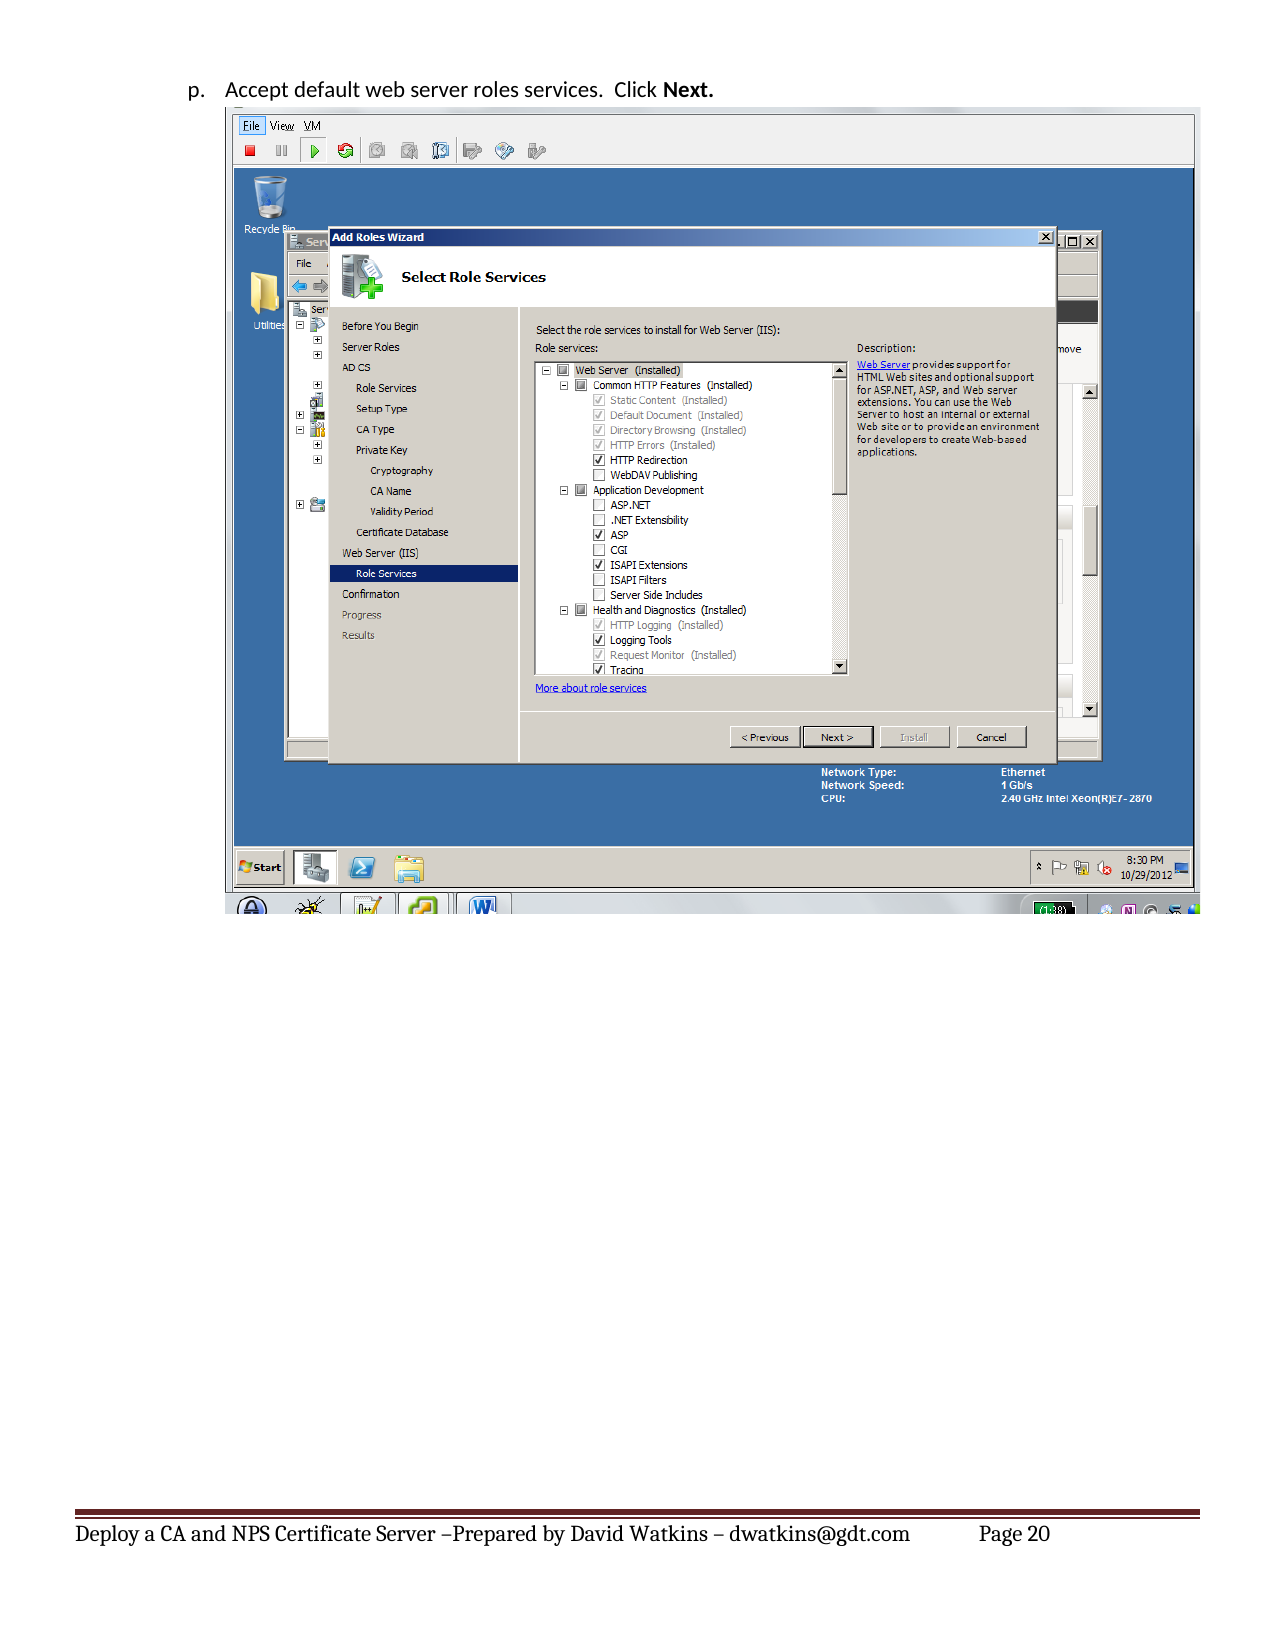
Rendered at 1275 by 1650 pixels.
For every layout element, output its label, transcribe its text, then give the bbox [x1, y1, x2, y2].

picture [225, 107, 1200, 914]
